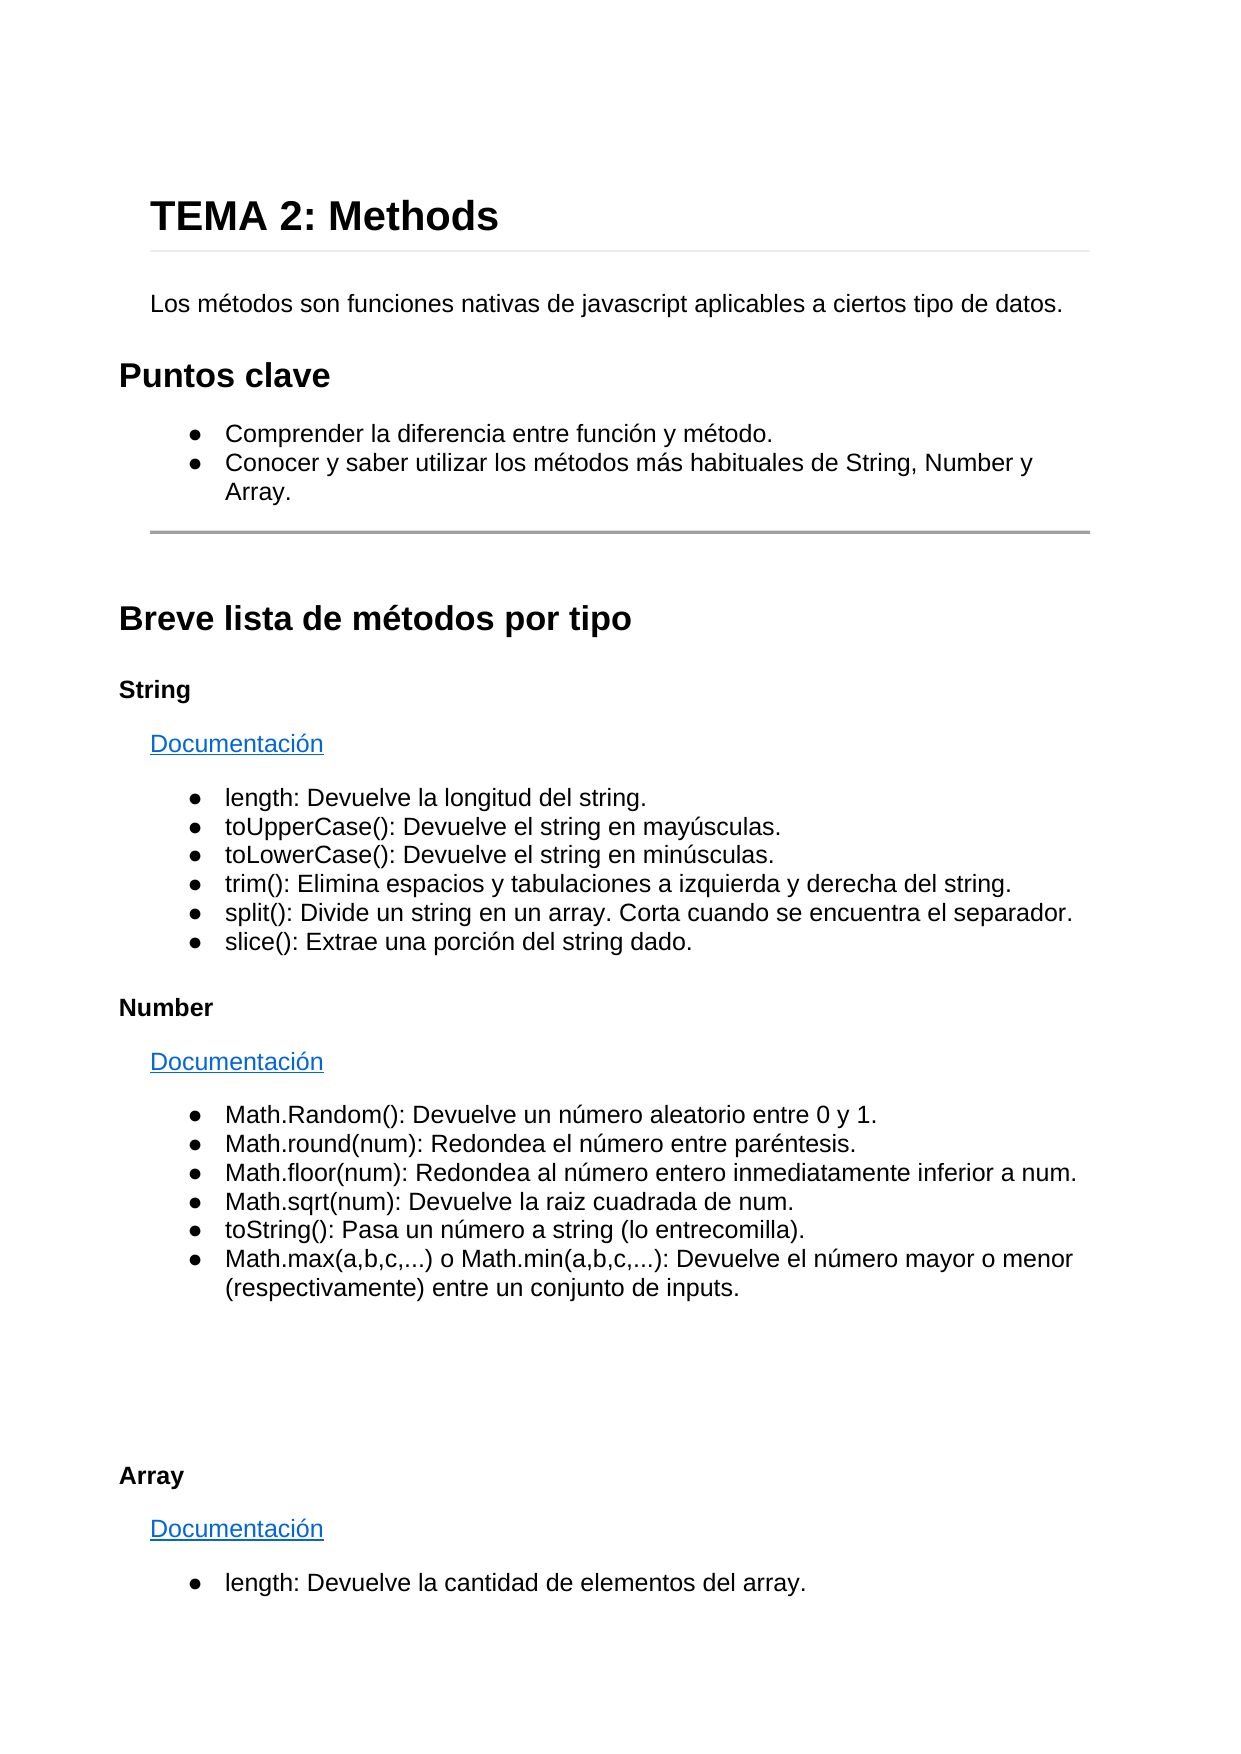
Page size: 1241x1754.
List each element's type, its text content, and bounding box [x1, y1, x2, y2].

subtitle String [119, 675, 1090, 704]
list slice(): Extrae una porción del string dado. [187, 927, 1090, 955]
subtitle Puntos clave [119, 355, 1090, 394]
text Documentación [150, 1514, 1090, 1543]
subtitle Breve lista de métodos por tipo [119, 598, 1090, 638]
list length: Devuelve la cantidad de elementos del array. [187, 1568, 1090, 1597]
list toLowerCase(): Devuelve el string en minúsculas. [187, 840, 1090, 869]
list Math.floor(num): Redondea al número entero inmediatamente inferior a num. [187, 1158, 1090, 1187]
subtitle Number [119, 993, 1090, 1022]
list toString(): Pasa un número a string (lo entrecomilla). [187, 1215, 1090, 1244]
list split(): Divide un string en un array. Corta cuando se encuentra el separador. [187, 898, 1090, 927]
list length: Devuelve la longitud del string. [187, 783, 1090, 812]
subtitle Array [119, 1461, 1090, 1489]
list Math.round(num): Redondea el número entre paréntesis. [187, 1129, 1090, 1158]
text Documentación [150, 1047, 1090, 1075]
list Comprender la diferencia entre función y método. [187, 419, 1090, 448]
text Los métodos son funciones nativas de javascript aplicables a ciertos tipo de datos. [150, 288, 1090, 317]
list Math.max(a,b,c,...) o Math.min(a,b,c,...): Devuelve el número mayor o menor (respectivamente) entre un conjunto de inputs. [187, 1244, 1090, 1302]
list trim(): Elimina espacios y tabulaciones a izquierda y derecha del string. [187, 869, 1090, 898]
list Math.sqrt(num): Devuelve la raiz cuadrada de num. [187, 1187, 1090, 1215]
list Conocer y saber utilizar los métodos más habituales de String, Number y Array. [187, 448, 1090, 506]
text Documentación [150, 729, 1090, 758]
list Math.Random(): Devuelve un número aleatorio entre 0 y 1. [187, 1100, 1090, 1129]
list toUpperCase(): Devuelve el string en mayúsculas. [187, 812, 1090, 840]
subtitle TEMA 2: Methods [150, 192, 1090, 250]
